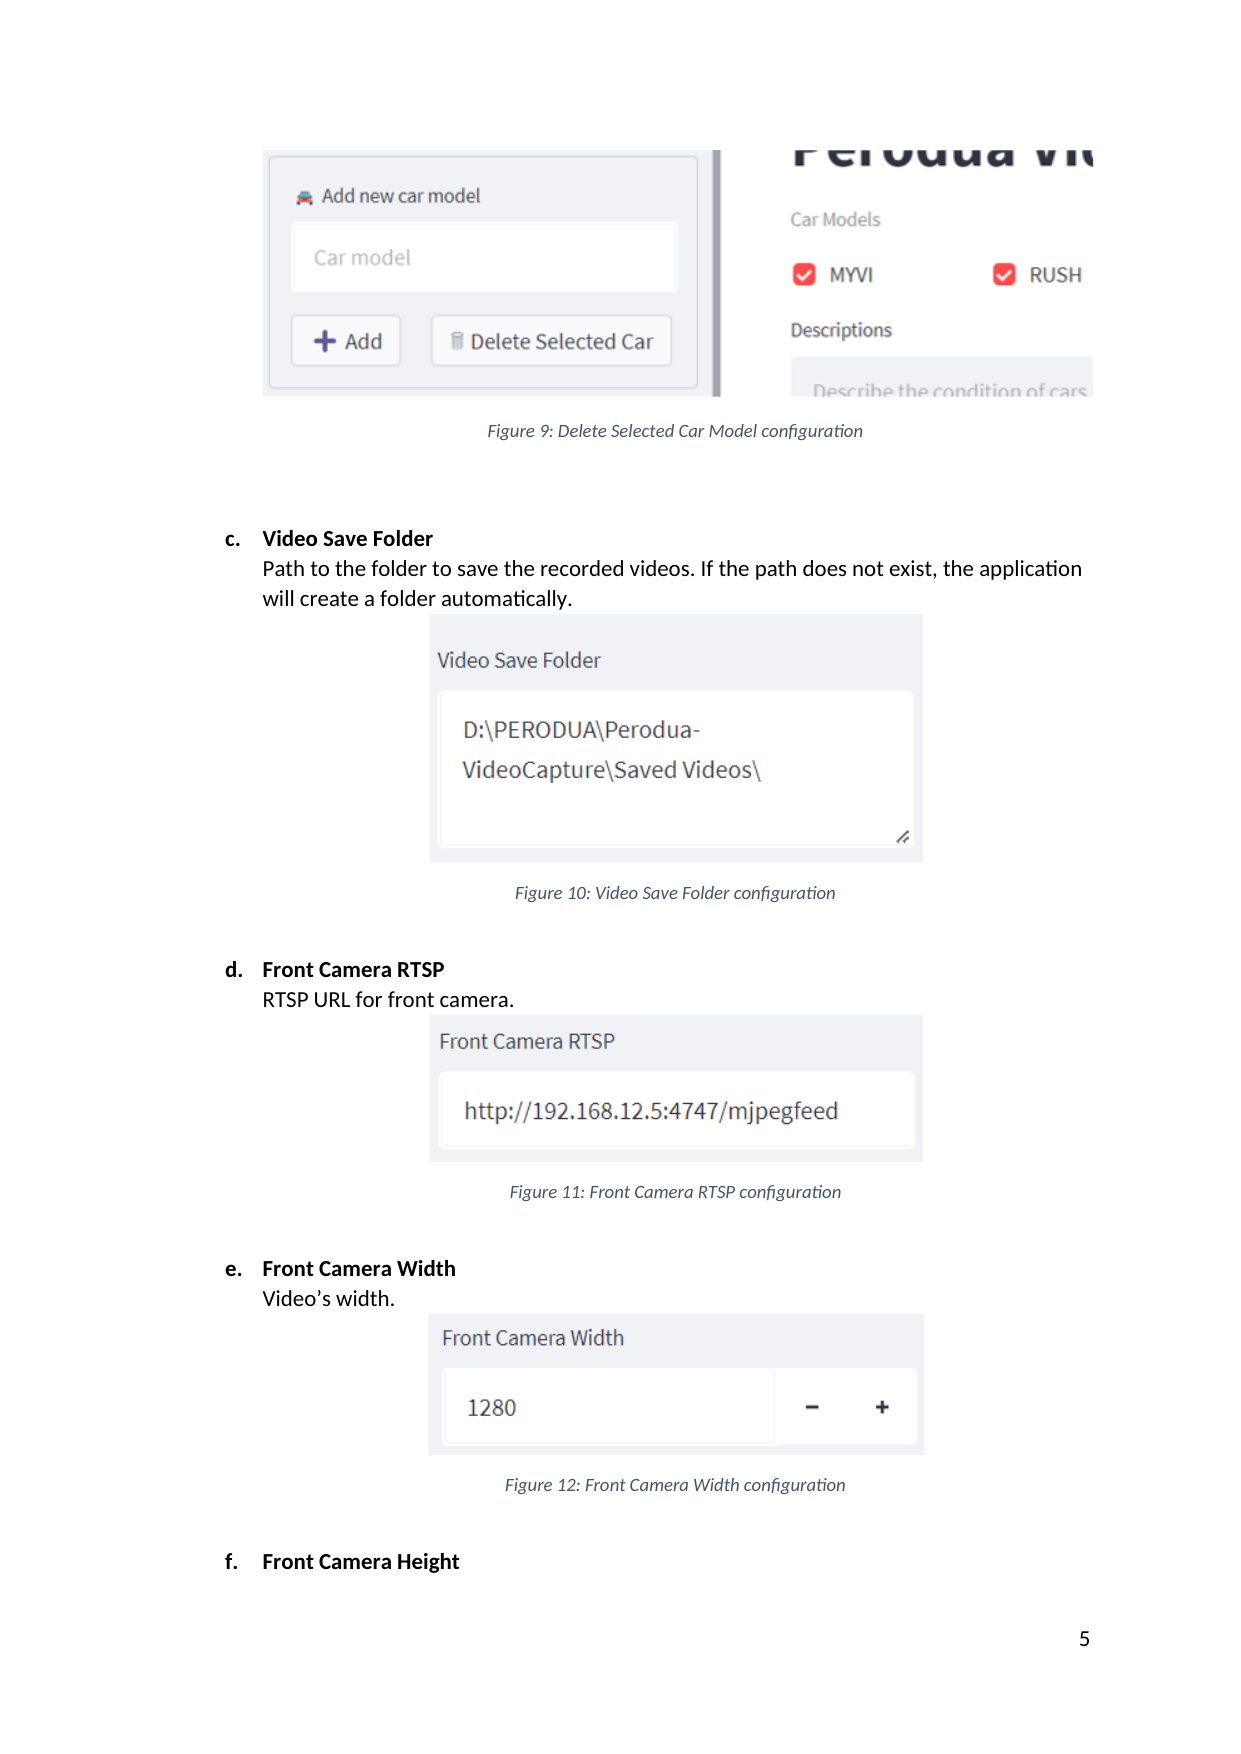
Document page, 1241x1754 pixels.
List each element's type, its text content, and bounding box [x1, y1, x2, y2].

list Path to the folder to save the recorded videos. If the path does not exist, the application will create a folder automatically. [262, 554, 1090, 612]
list RTSP URL for front camera. [262, 985, 1090, 1013]
picture [428, 1314, 925, 1455]
picture [429, 614, 924, 862]
picture [429, 1015, 924, 1162]
list Video’s width. [262, 1284, 1090, 1312]
list Front Camera Height [225, 1547, 1090, 1576]
list Front Camera RTSP [225, 955, 1090, 983]
picture [262, 150, 1203, 401]
list Front Camera Width [225, 1254, 1090, 1282]
list Video Save Folder [225, 524, 1090, 552]
